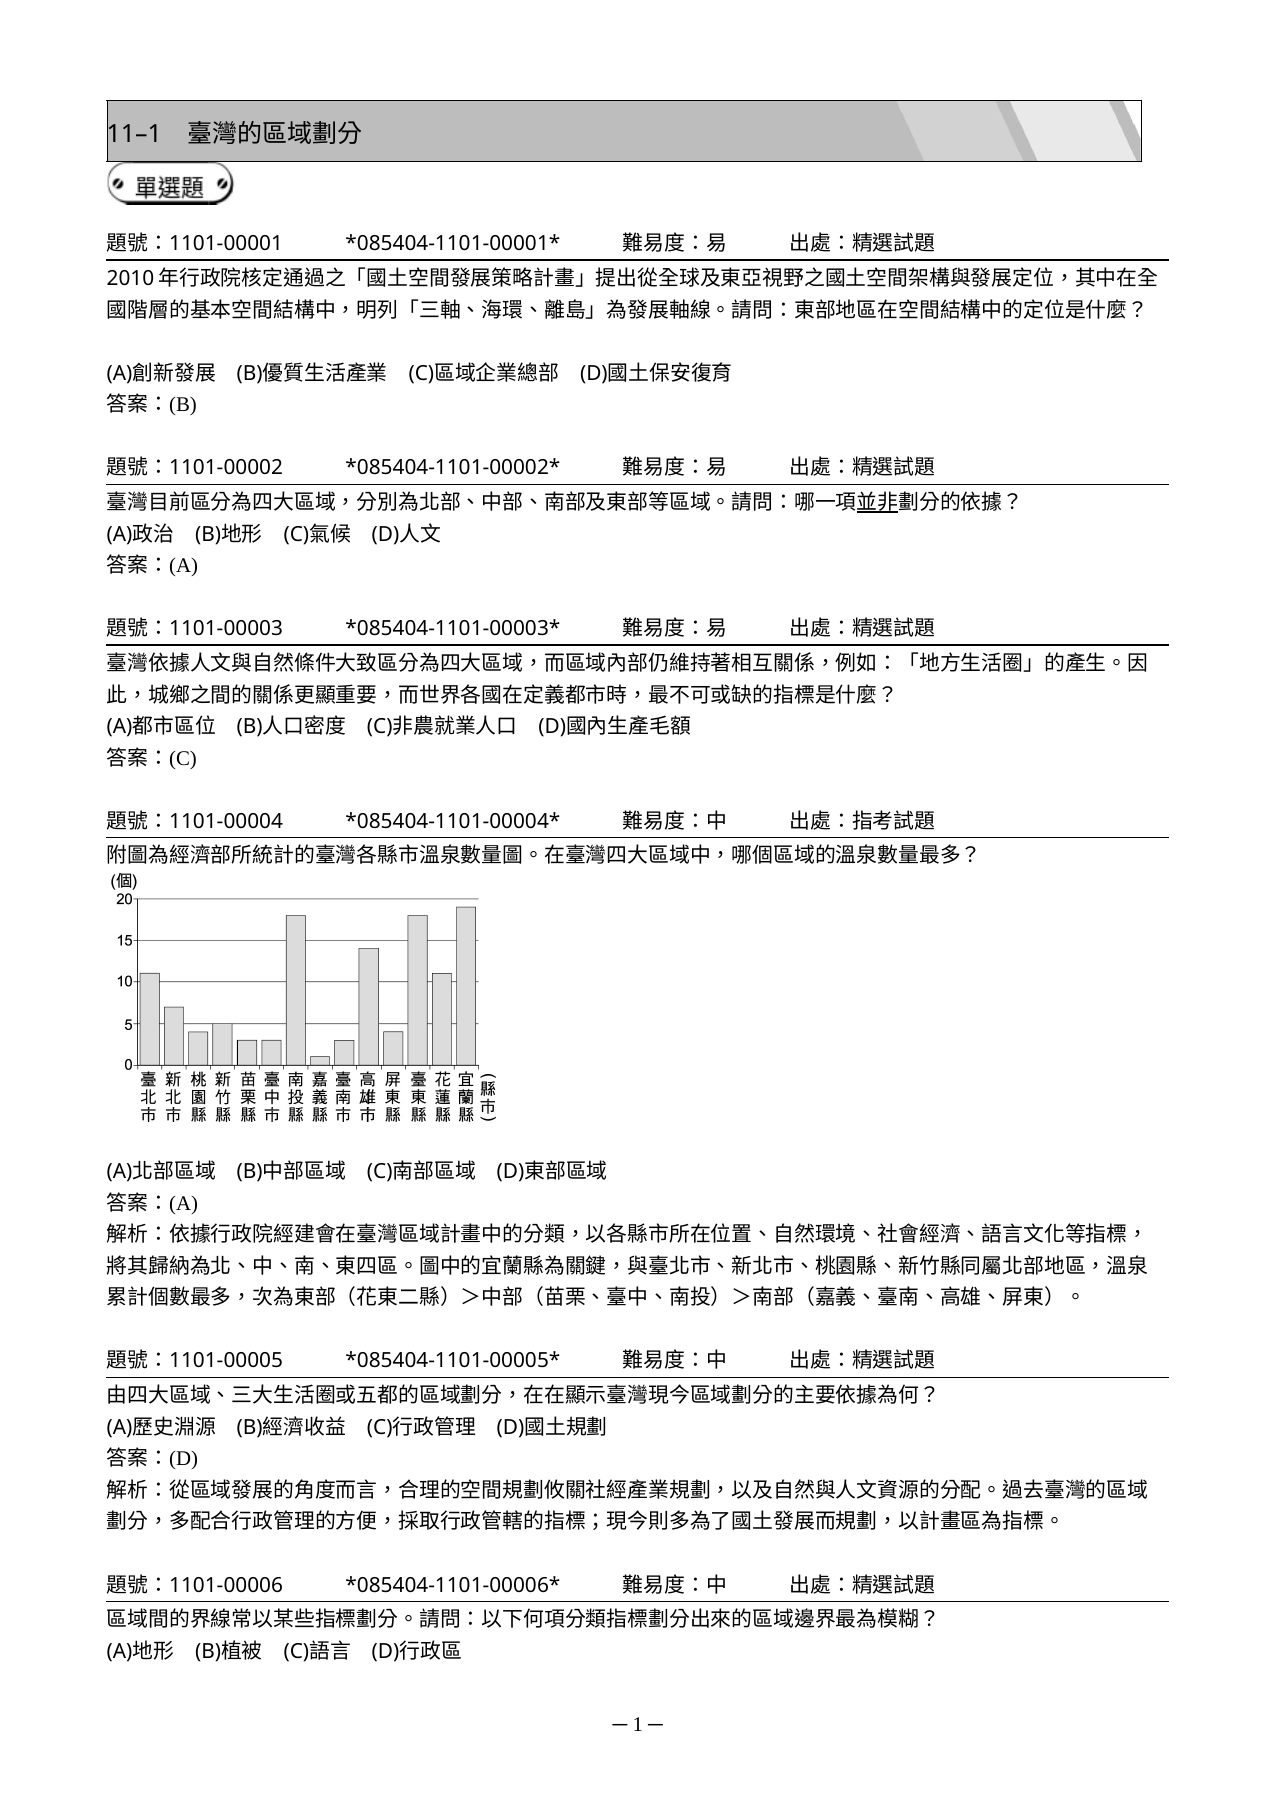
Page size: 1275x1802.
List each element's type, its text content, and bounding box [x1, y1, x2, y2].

text 2010年行政院核定通過之「國土空間發展策略計畫」提出從全球及東亞視野之國土空間架構與發展定位，其中在全國階層的基本空間結構中，明列「三軸、海環、離島」為發展軸線。請問：東部地區在空間結構中的定位是什麼？ (A)創新發展 (B)優質生活產業 (C)區域企業總部 (D)國土保安復育 [106, 261, 1169, 387]
text 區域間的界線常以某些指標劃分。請問：以下何項分類指標劃分出來的區域邊界最為模糊？ (A)地形 (B)植被 (C)語言 (D)行政區 [106, 1602, 1169, 1665]
text 題號：1101-00001 *085404-1101-00001* 難易度：易 出處：精選試題 [106, 226, 1169, 259]
text 答案：(A) [106, 1185, 1169, 1217]
text 題號：1101-00003 *085404-1101-00003* 難易度：易 出處：精選試題 [106, 611, 1169, 644]
text 解析：從區域發展的角度而言，合理的空間規劃攸關社經產業規劃，以及自然與人文資源的分配。過去臺灣的區域劃分，多配合行政管理的方便，採取行政管轄的指標；現今則多為了國土發展而規劃，以計畫區為指標。 [106, 1472, 1169, 1536]
text 答案：(B) [106, 387, 1169, 418]
text 答案：(A) [106, 548, 1169, 579]
text 題號：1101-00004 *085404-1101-00004* 難易度：中 出處：指考試題 [106, 803, 1169, 837]
text 由四大區域、三大生活圈或五都的區域劃分，在在顯示臺灣現今區域劃分的主要依據為何？ (A)歷史淵源 (B)經濟收益 (C)行政管理 (D)國土規劃 [106, 1378, 1169, 1441]
text 題號：1101-00006 *085404-1101-00006* 難易度：中 出處：精選試題 [106, 1567, 1169, 1601]
text 題號：1101-00005 *085404-1101-00005* 難易度：中 出處：精選試題 [106, 1343, 1169, 1377]
text 題號：1101-00002 *085404-1101-00002* 難易度：易 出處：精選試題 [106, 450, 1169, 484]
text 答案：(D) [106, 1441, 1169, 1472]
picture [106, 869, 499, 1125]
text 11–1 臺灣的區域劃分 [106, 100, 1169, 163]
text 臺灣依據人文與自然條件大致區分為四大區域，而區域內部仍維持著相互關係，例如：「地方生活圈」的產生。因此，城鄉之間的關係更顯重要，而世界各國在定義都市時，最不可或缺的指標是什麼？ (A)都市區位 (B)人口密度 (C)非農就業人口 (D)國內生產毛額 [106, 646, 1169, 740]
text 答案：(C) [106, 740, 1169, 772]
text 解析：依據行政院經建會在臺灣區域計畫中的分類，以各縣市所在位置、自然環境、社會經濟、語言文化等指標，將其歸納為北、中、南、東四區。圖中的宜蘭縣為關鍵，與臺北市、新北市、桃園縣、新竹縣同屬北部地區，溫泉累計個數最多，次為東部（花東二縣）＞中部（苗栗、臺中、南投）＞南部（嘉義、臺南、高雄、屏東）。 [106, 1217, 1169, 1312]
text 臺灣目前區分為四大區域，分別為北部、中部、南部及東部等區域。請問：哪一項並非劃分的依據？ (A)政治 (B)地形 (C)氣候 (D)人文 [106, 485, 1169, 548]
